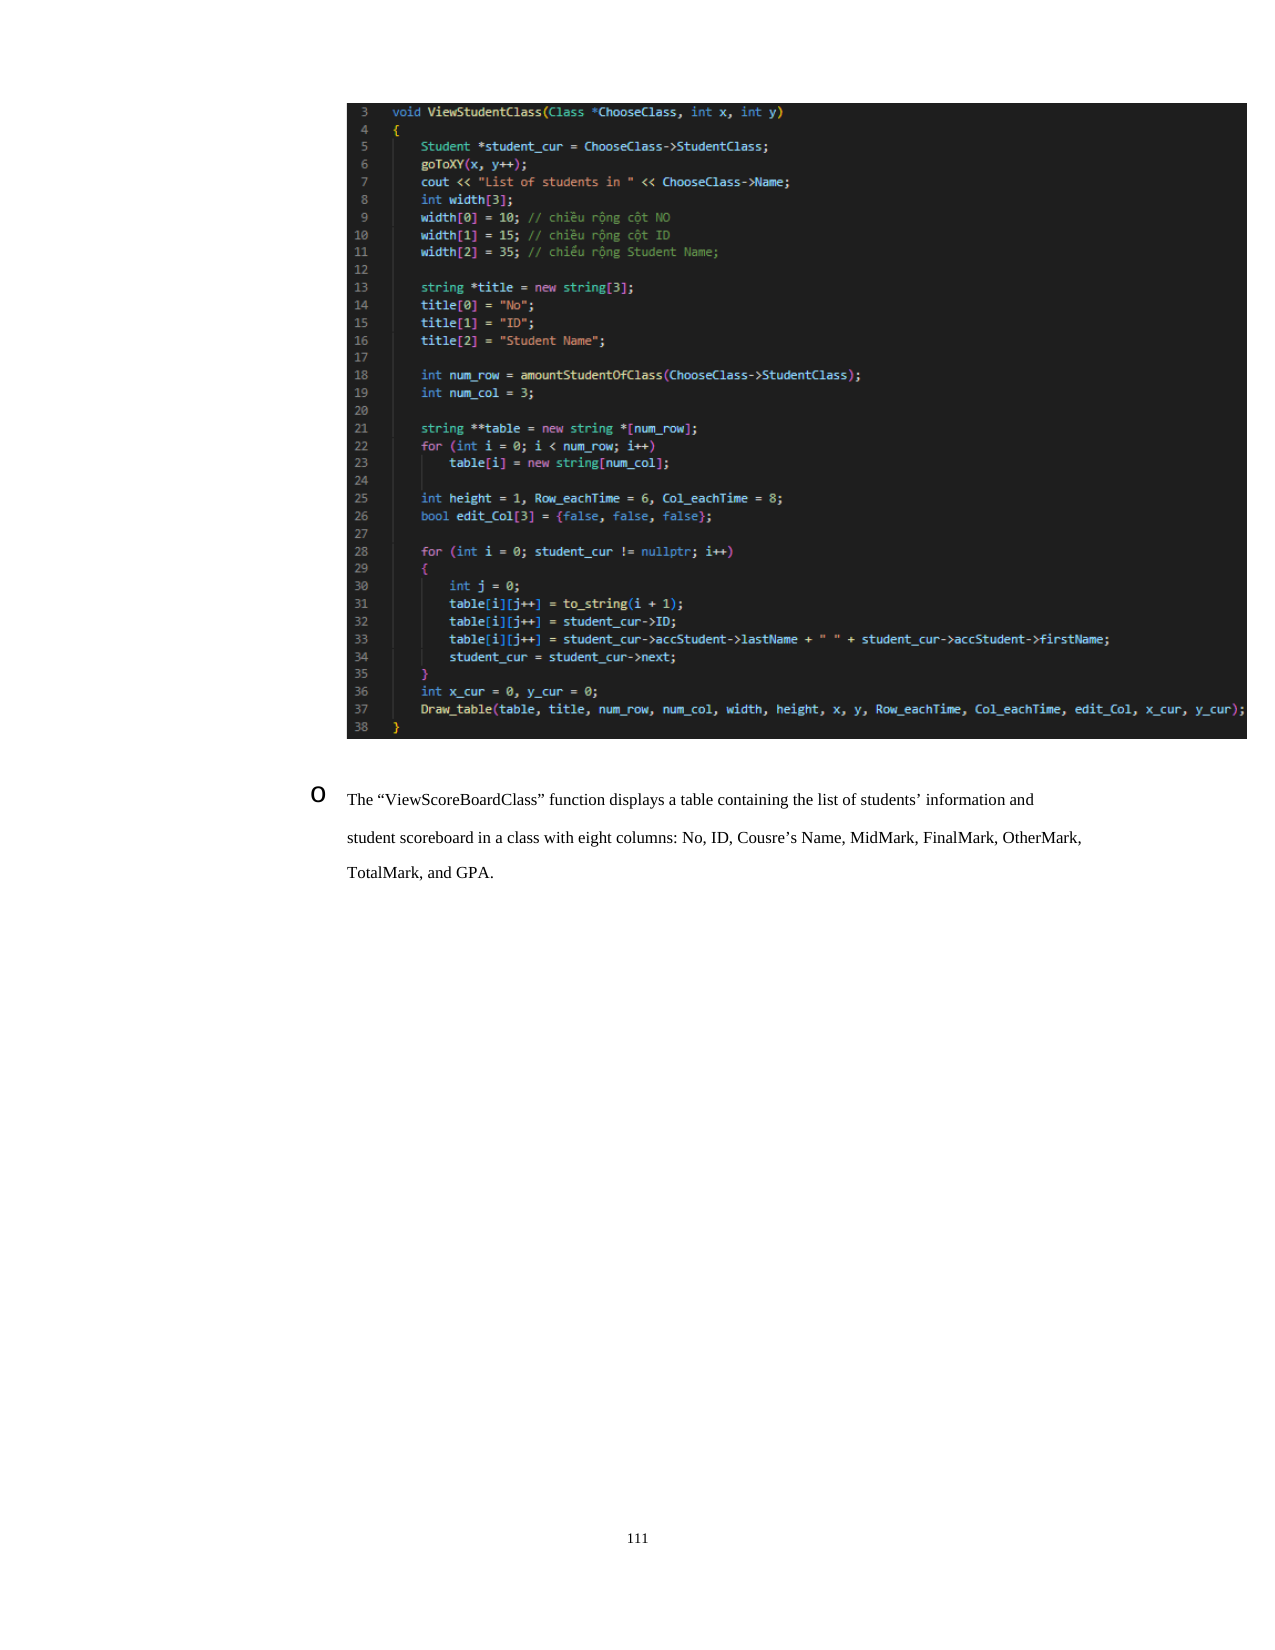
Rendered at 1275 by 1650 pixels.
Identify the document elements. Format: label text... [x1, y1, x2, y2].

list The “ViewScoreBoardClass” function displays a table containing the list of students’ information and student scoreboard in a class with eight columns: No, ID, Cousre’s Name, MidMark, FinalMark, OtherMark, TotalMark, and GPA. [309, 775, 1087, 882]
picture [346, 103, 1247, 739]
